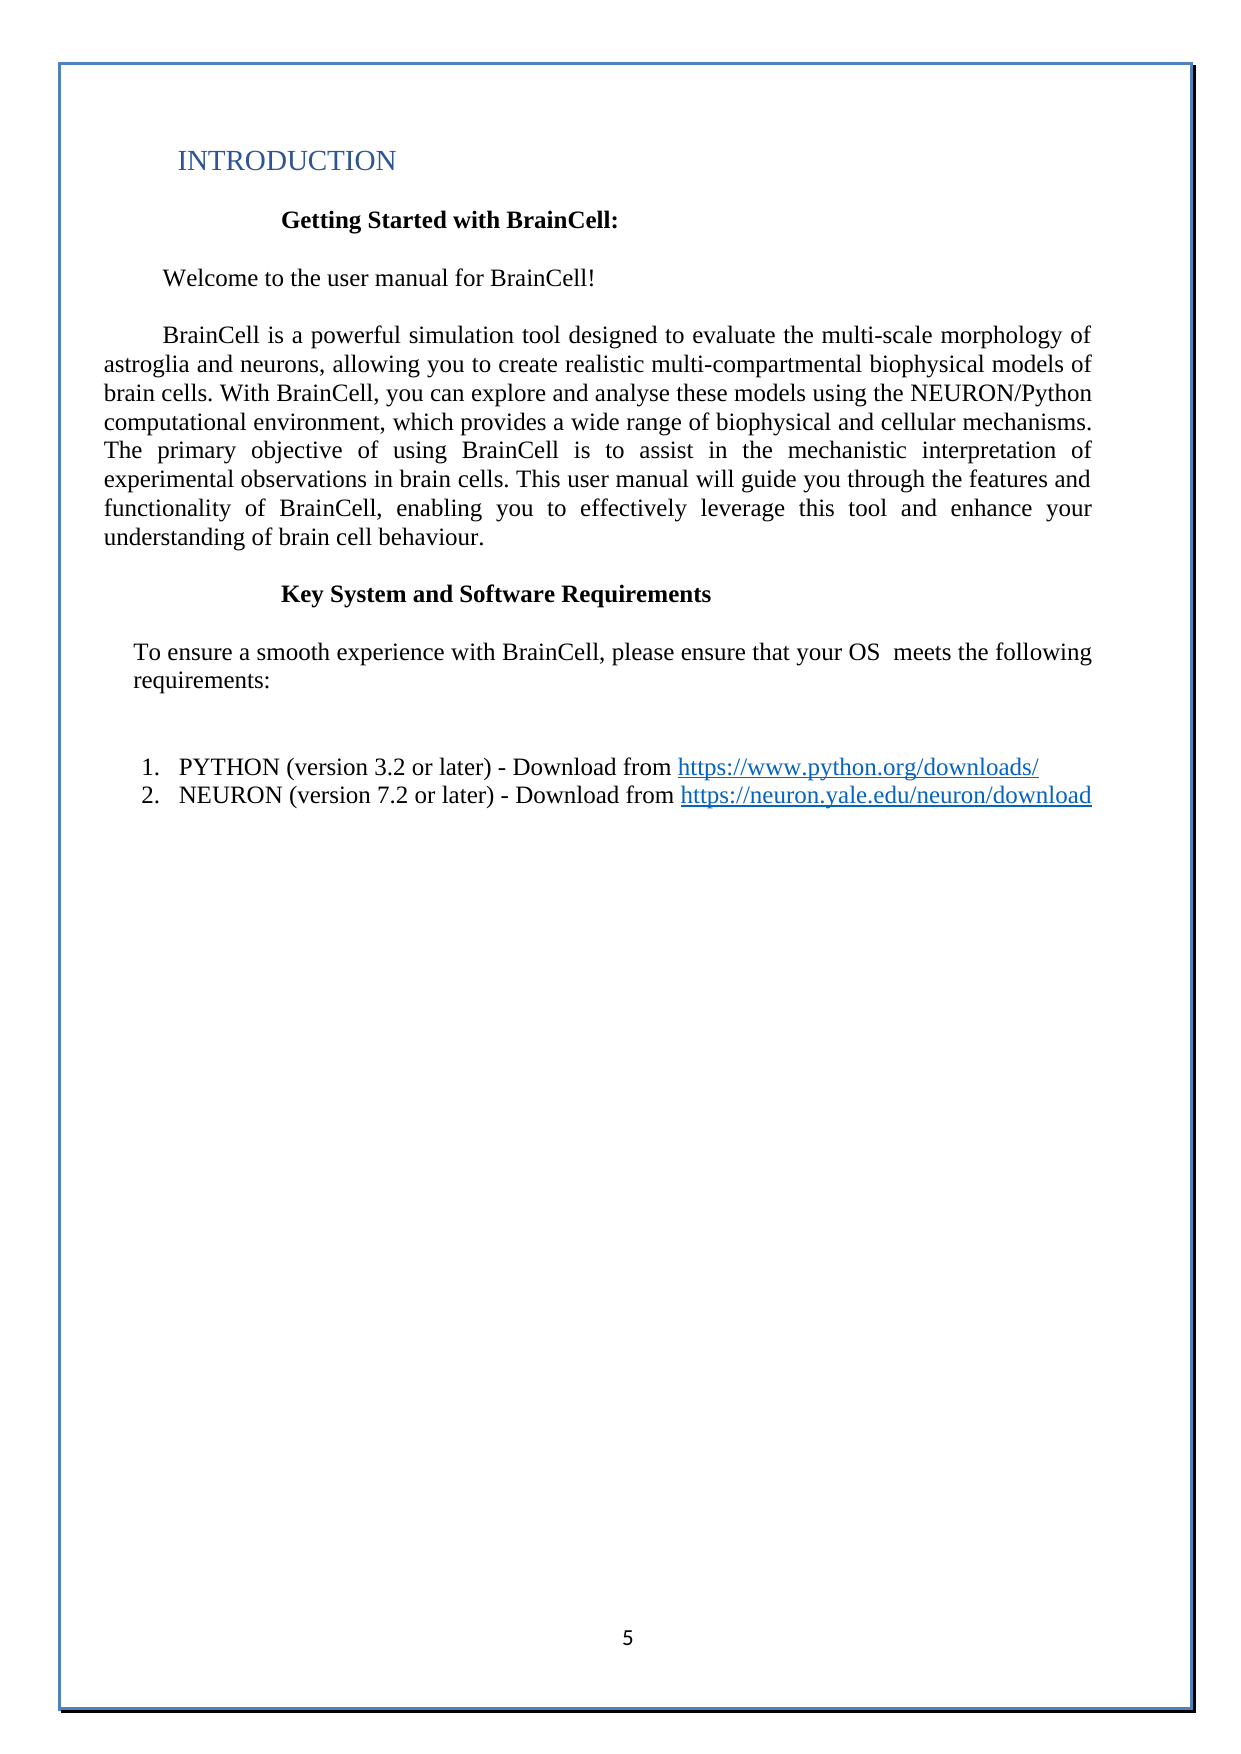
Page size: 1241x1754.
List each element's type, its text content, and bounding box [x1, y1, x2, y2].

list NEURON (version 7.2 or later) - Download from https://neuron.yale.edu/neuron/download [141, 780, 1093, 809]
text BrainCell is a powerful simulation tool designed to evaluate the multi-scale morphology of astroglia and neurons, allowing you to create realistic multi-compartmental biophysical models of brain cells. With BrainCell, you can explore and analyse these models using the NEURON/Python computational environment, which provides a wide range of biophysical and cellular mechanisms. The primary objective of using BrainCell is to assist in the mechanistic interpretation of experimental observations in brain cells. This user manual will guide you through the features and functionality of BrainCell, enabling you to effectively leverage this tool and enhance your understanding of brain cell behaviour. [103, 320, 1093, 550]
text Getting Started with BrainCell: [281, 205, 1093, 234]
text To ensure a smooth experience with BrainCell, please ensure that your OS meets the following requirements: [133, 637, 1093, 694]
text Key System and Software Requirements [281, 579, 1093, 608]
subtitle INTRODUCTION [103, 143, 1093, 177]
text Welcome to the user manual for BrainCell! [103, 263, 1093, 292]
list PYTHON (version 3.2 or later) - Download from https://www.python.org/downloads/ [141, 752, 1093, 780]
